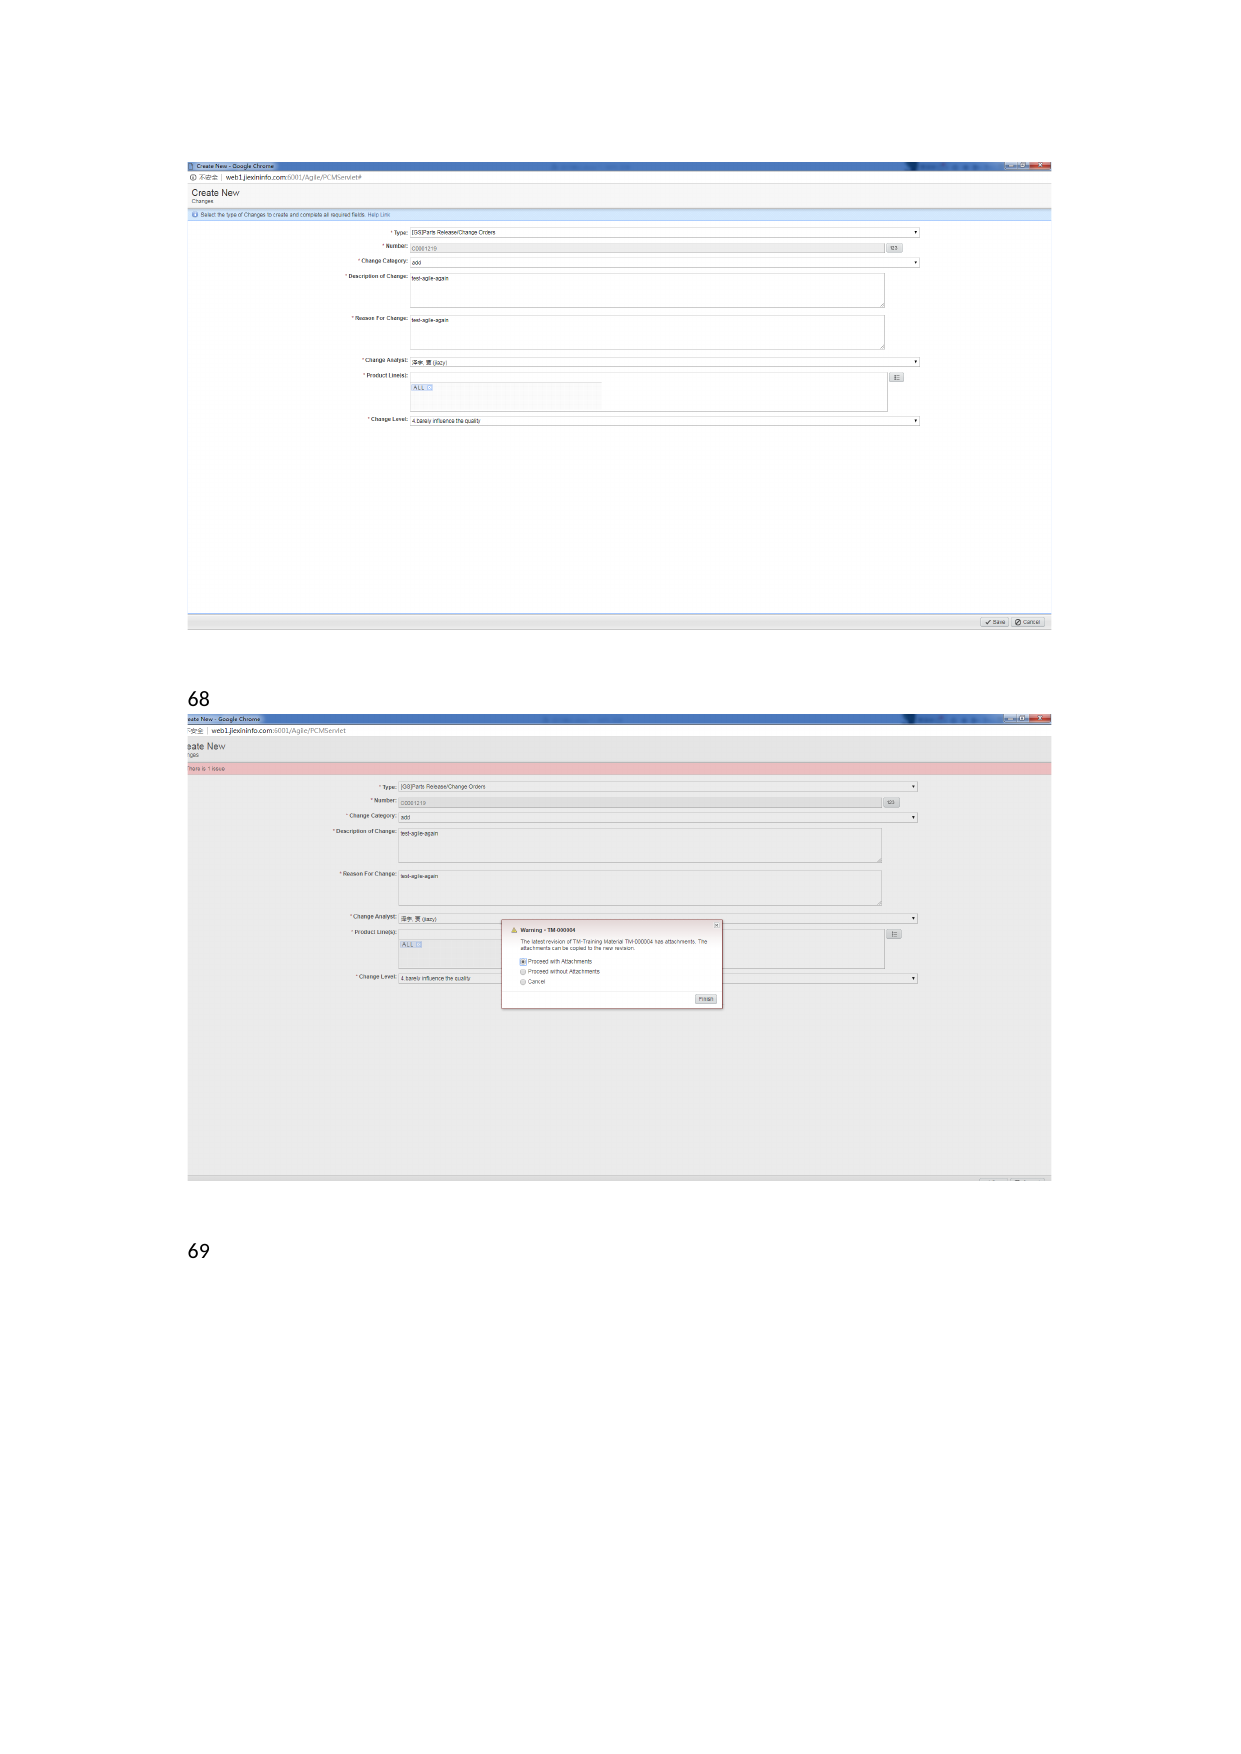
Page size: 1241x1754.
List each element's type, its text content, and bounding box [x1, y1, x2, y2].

text 69 [187, 1234, 1053, 1267]
text 68 [187, 682, 1053, 714]
picture [187, 714, 1052, 1181]
picture [187, 162, 1052, 630]
